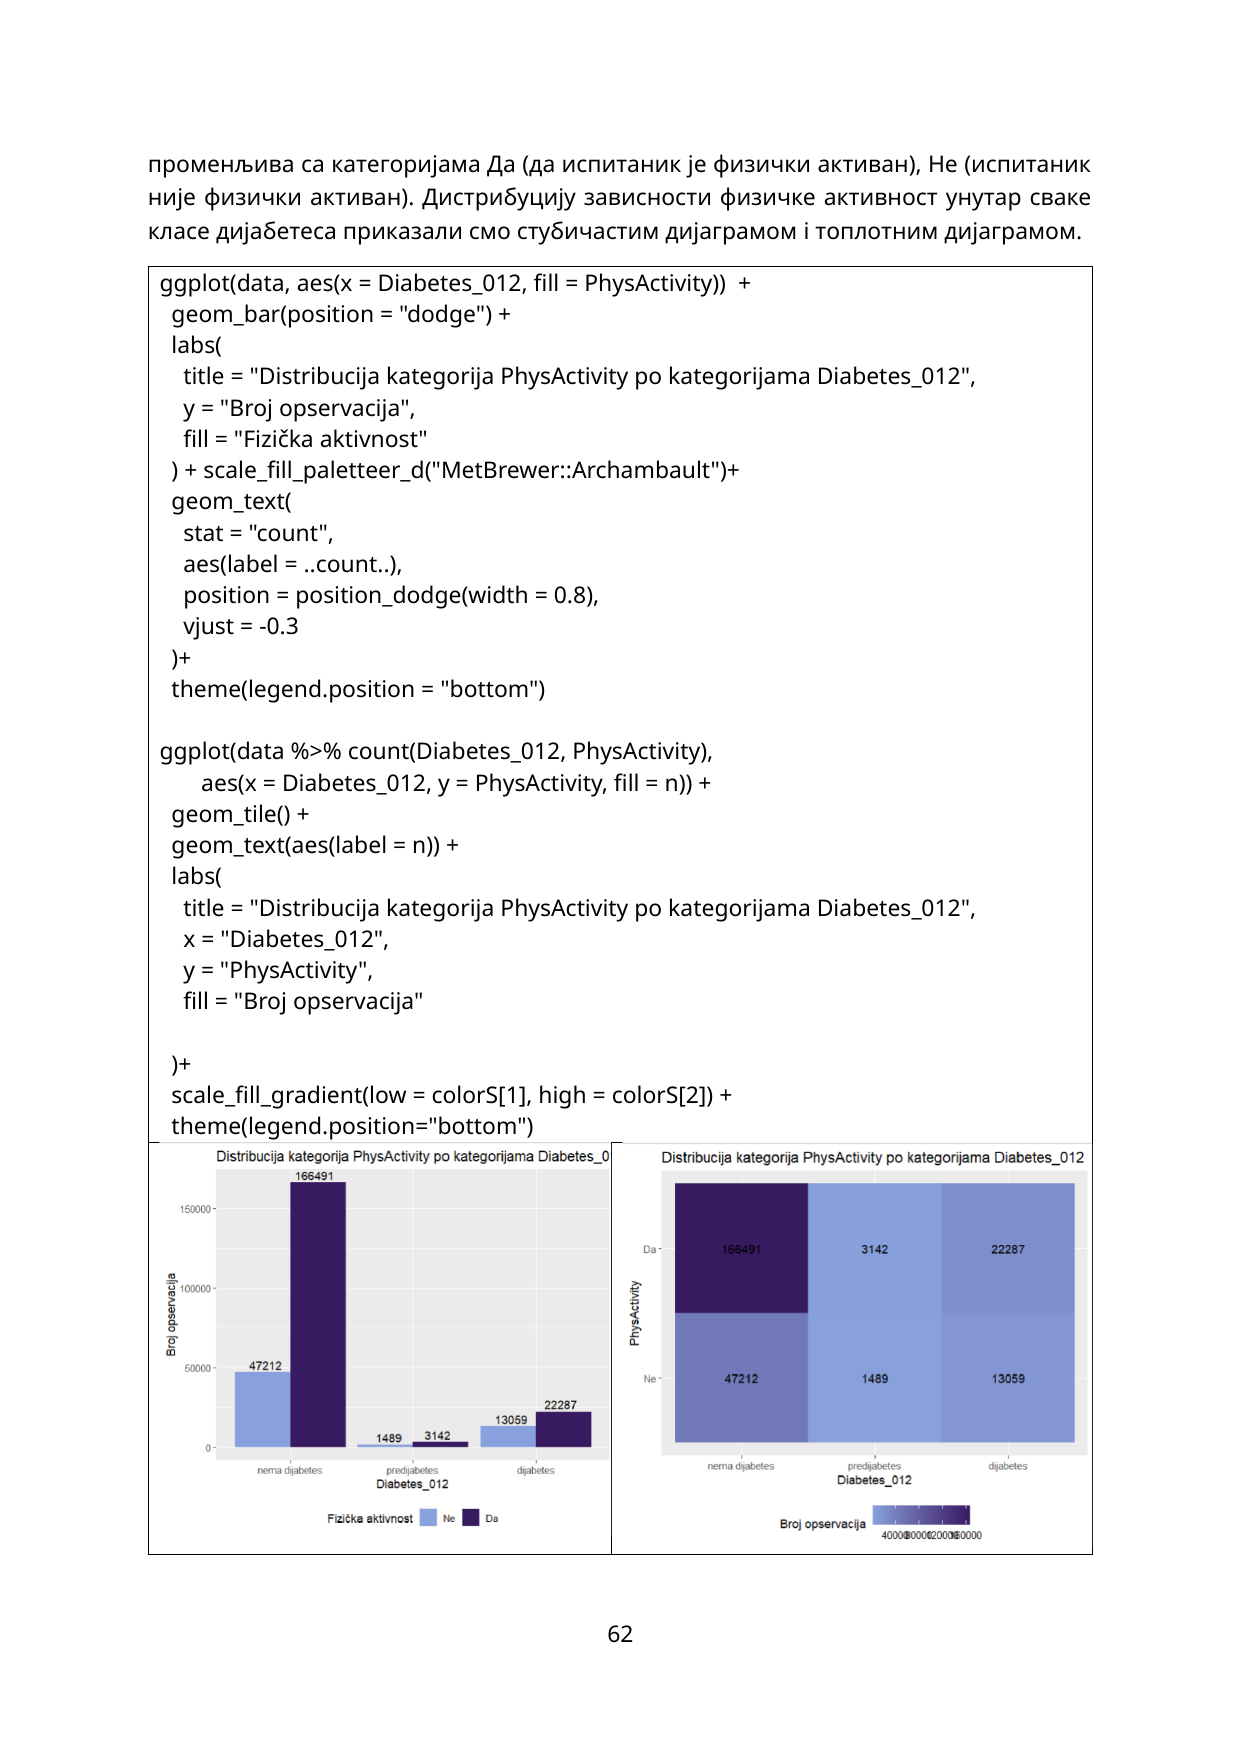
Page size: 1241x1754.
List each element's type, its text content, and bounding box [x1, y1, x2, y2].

table_cell [612, 1143, 1092, 1554]
picture [622, 1142, 1093, 1548]
table_header ggplot(data, aes(x = Diabetes_012, fill = PhysActivity)) + geom_bar(position = "dodge") + labs( title = "Distribucija kategorija PhysActivity po kategorijama Diabetes_012", y = "Broj opservacija", fill = "Fizička aktivnost" ) + scale_fill_paletteer_d("MetBrewer::Archambault")+ geom_text( stat = "count", aes(label = ..count..), position = position_dodge(width = 0.8), vjust = -0.3 )+ theme(legend.position = "bottom") ggplot(data %>% count(Diabetes_012, PhysActivity), aes(x = Diabetes_012, y = PhysActivity, fill = n)) + geom_tile() + geom_text(aes(label = n)) + labs( title = "Distribucija kategorija PhysActivity po kategorijama Diabetes_012", x = "Diabetes_012", y = "PhysActivity", fill = "Broj opservacija" )+ scale_fill_gradient(low = colorS[1], high = colorS[2]) + theme(legend.position="bottom") [149, 267, 1092, 1142]
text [148, 148, 1093, 246]
table_cell [149, 1143, 611, 1554]
picture [159, 1142, 612, 1536]
